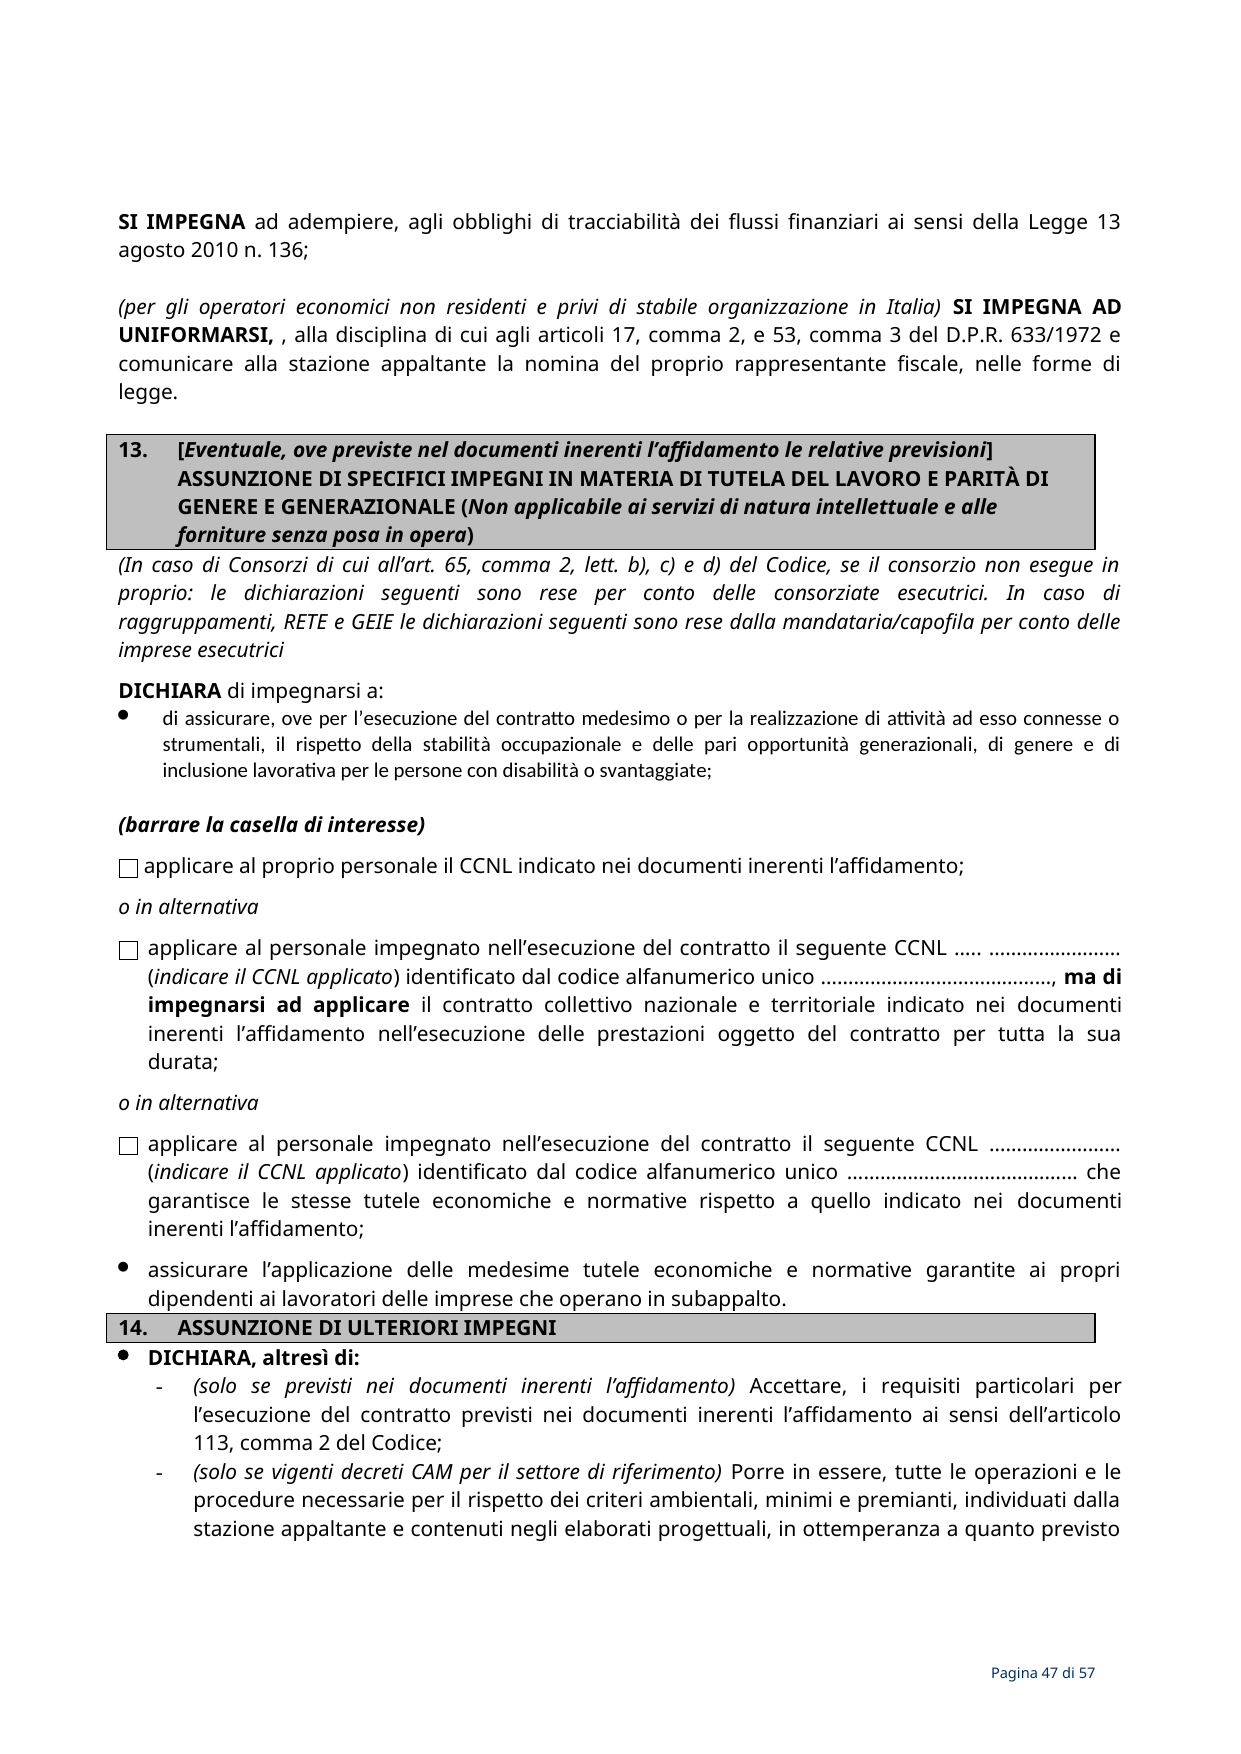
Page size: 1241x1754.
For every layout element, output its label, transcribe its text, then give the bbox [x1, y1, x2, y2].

text applicare al personale impegnato nell’esecuzione del contratto il seguente CCNL ….. …………………… (indicare il CCNL applicato) identificato dal codice alfanumerico unico ……………………………………, ma di impegnarsi ad applicare il contratto collettivo nazionale e territoriale indicato nei documenti inerenti l’affidamento nell’esecuzione delle prestazioni oggetto del contratto per tutta la sua durata; [118, 933, 1122, 1076]
text SI IMPEGNA ad adempiere, agli obblighi di tracciabilità dei flussi finanziari ai sensi della Legge 13 agosto 2010 n. 136; [118, 207, 1122, 264]
table_header [Eventuale, ove previste nel documenti inerenti l’affidamento le relative previsioni] ASSUNZIONE DI SPECIFICI IMPEGNI IN MATERIA DI TUTELA DEL LAVORO E PARITÀ DI GENERE E GENERAZIONALE (Non applicabile ai servizi di natura intellettuale e alle forniture senza posa in opera) [107, 435, 1094, 549]
text o in alternativa [118, 892, 1122, 921]
list DICHIARA, altresì di: [118, 1343, 1122, 1372]
text DICHIARA di impegnarsi a: [118, 676, 1122, 705]
table_header ASSUNZIONE DI ULTERIORI IMPEGNI [107, 1314, 1094, 1342]
text applicare al personale impegnato nell’esecuzione del contratto il seguente CCNL …………………… (indicare il CCNL applicato) identificato dal codice alfanumerico unico …………………………………… che garantisce le stesse tutele economiche e normative rispetto a quello indicato nei documenti inerenti l’affidamento; [118, 1129, 1122, 1243]
text o in alternativa [118, 1088, 1122, 1117]
text (per gli operatori economici non residenti e privi di stabile organizzazione in Italia) SI IMPEGNA AD UNIFORMARSI, , alla disciplina di cui agli articoli 17, comma 2, e 53, comma 3 del D.P.R. 633/1972 e comunicare alla stazione appaltante la nomina del proprio rappresentante fiscale, nelle forme di legge. [118, 292, 1122, 406]
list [156, 1457, 1122, 1542]
list di assicurare, ove per l’esecuzione del contratto medesimo o per la realizzazione di attività ad esso connesse o strumentali, il rispetto della stabilità occupazionale e delle pari opportunità generazionali, di genere e di inclusione lavorativa per le persone con disabilità o svantaggiate; [118, 705, 1122, 782]
text (barrare la casella di interesse) [118, 811, 1122, 839]
text (In caso di Consorzi di cui all’art. 65, comma 2, lett. b), c) e d) del Codice, se il consorzio non esegue in proprio: le dichiarazioni seguenti sono rese per conto delle consorziate esecutrici. In caso di raggruppamenti, RETE e GEIE le dichiarazioni seguenti sono rese dalla mandataria/capofila per conto delle imprese esecutrici [118, 550, 1122, 664]
text applicare al proprio personale il CCNL indicato nei documenti inerenti l’affidamento; [118, 852, 1122, 880]
list assicurare l’applicazione delle medesime tutele economiche e normative garantite ai propri dipendenti ai lavoratori delle imprese che operano in subappalto. [118, 1255, 1122, 1312]
list (solo se previsti nei documenti inerenti l’affidamento) Accettare, i requisiti particolari per l’esecuzione del contratto previsti nei documenti inerenti l’affidamento ai sensi dell’articolo 113, comma 2 del Codice; [156, 1372, 1122, 1457]
